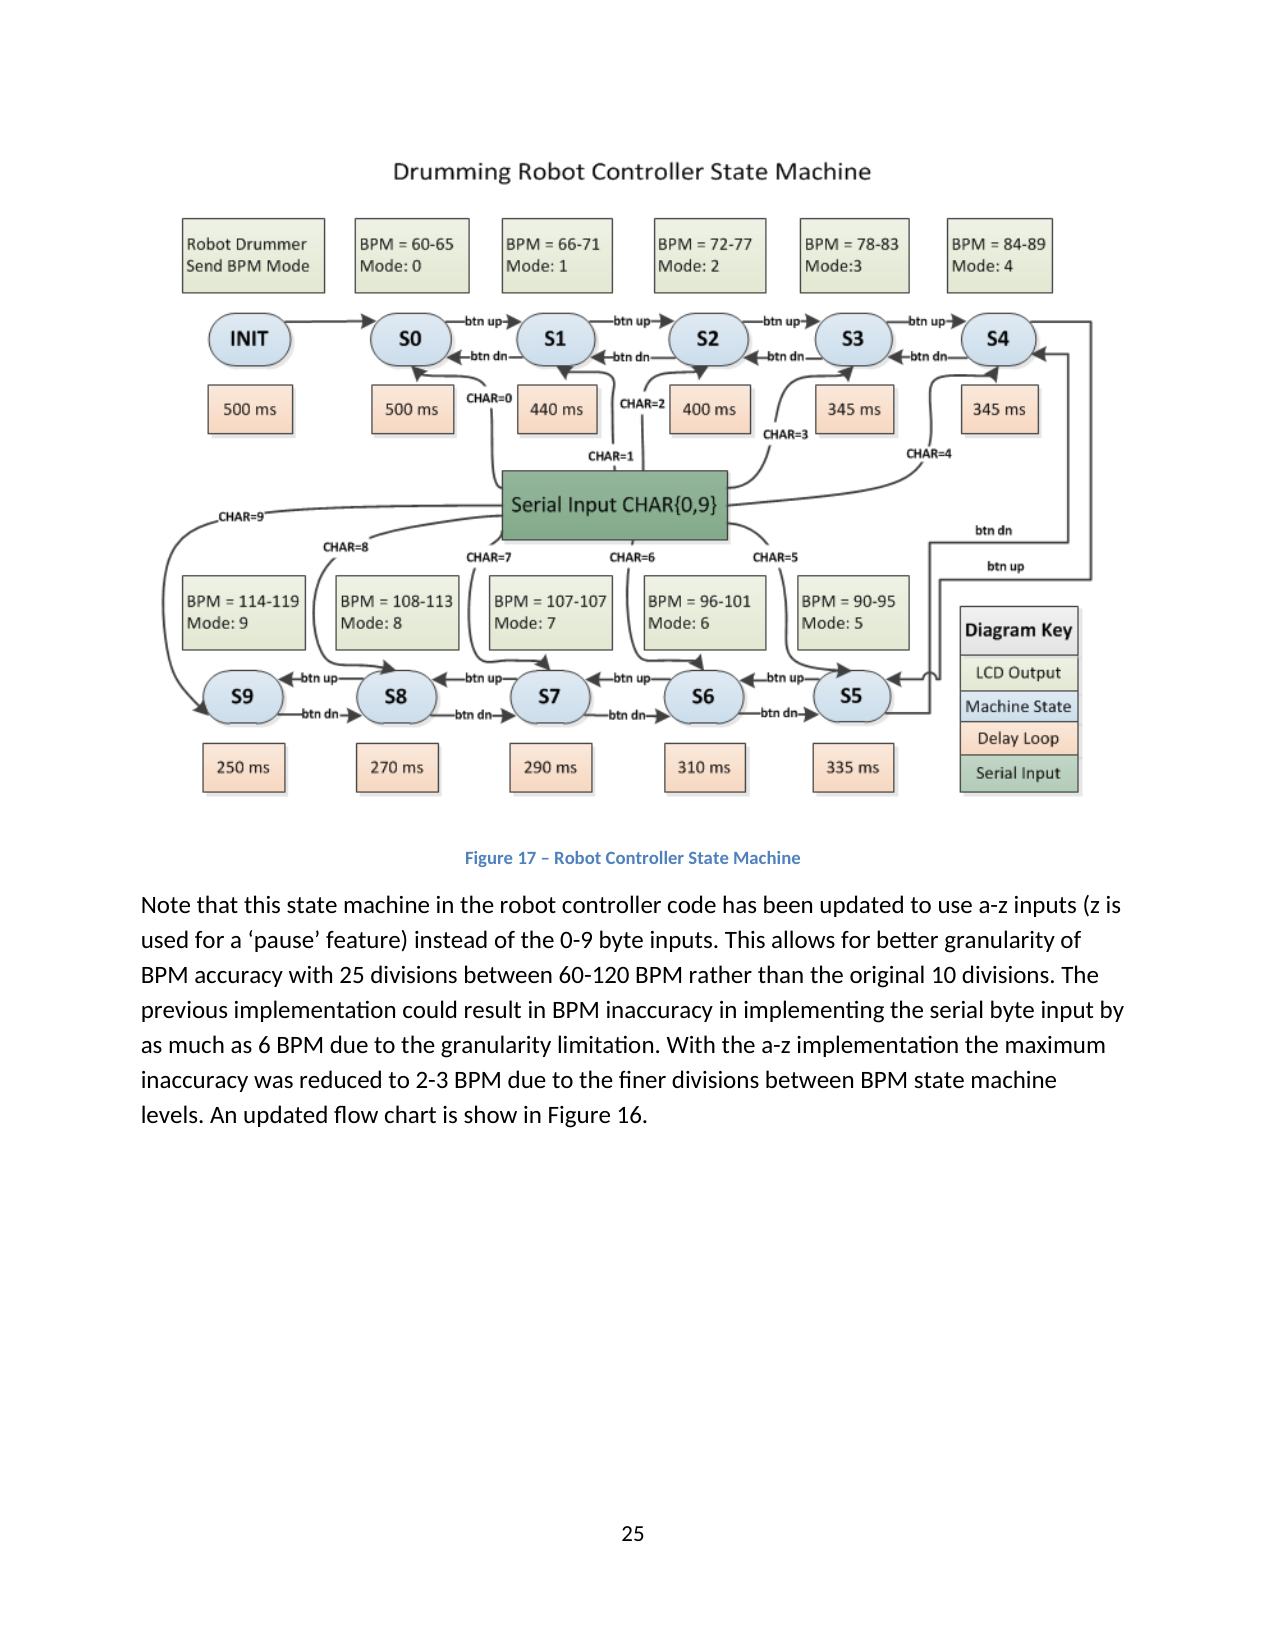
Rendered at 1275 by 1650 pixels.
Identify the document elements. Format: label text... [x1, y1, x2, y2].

text Note that this state machine in the robot controller code has been updated to use a-z inputs (z is used for a ‘pause’ feature) instead of the 0-9 byte inputs. This allows for better granularity of BPM accuracy with 25 divisions between 60-120 BPM rather than the original 10 divisions. The previous implementation could result in BPM inaccuracy in implementing the serial byte input by as much as 6 BPM due to the granularity limitation. With the a-z implementation the maximum inaccuracy was reduced to 2-3 BPM due to the finer divisions between BPM state machine levels. An updated flow chart is show in Figure 16. [141, 889, 1125, 1130]
text Figure 17 – Robot Controller State Machine [141, 846, 1125, 869]
picture [145, 150, 1121, 821]
